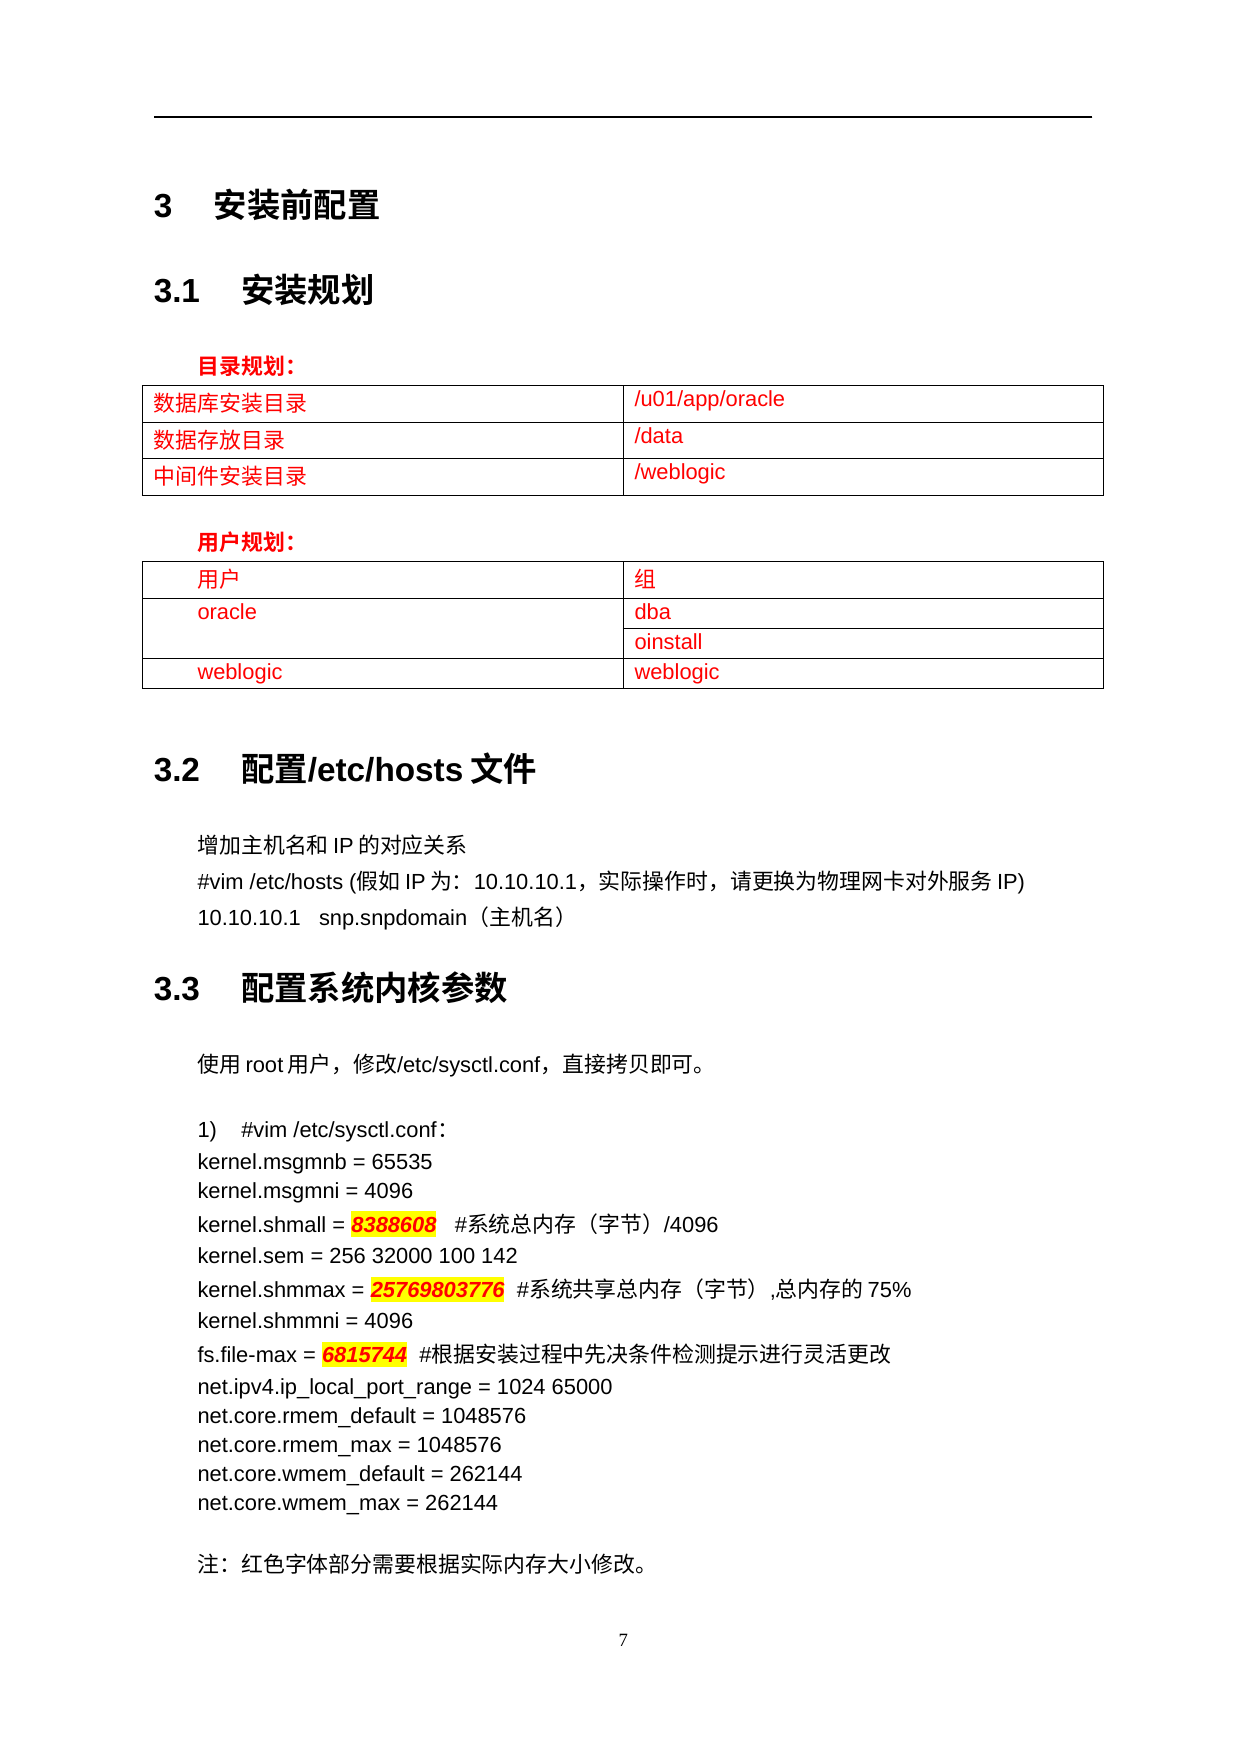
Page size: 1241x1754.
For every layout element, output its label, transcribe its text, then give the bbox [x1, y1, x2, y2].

table_cell /weblogic [624, 459, 1103, 495]
table_cell weblogic [143, 659, 623, 687]
table_header 用户 [143, 562, 623, 597]
text kernel.msgmnb = 65535 [153, 1149, 1092, 1174]
text 目录规划： [153, 349, 1092, 381]
text #vim /etc/hosts (假如IP为：10.10.10.1，实际操作时，请更换为物理网卡对外服务IP) [153, 864, 1092, 896]
text fs.file-max = 6815744 #根据安装过程中先决条件检测提示进行灵活更改 [153, 1337, 1092, 1369]
table_cell oinstall [624, 629, 1103, 657]
subtitle 配置/etc/hosts文件 [153, 742, 1092, 791]
text kernel.shmmax = 25769803776 #系统共享总内存（字节）,总内存的75% [153, 1272, 1092, 1303]
text net.ipv4.ip_local_port_range = 1024 65000 [153, 1373, 1092, 1399]
table_cell oracle [143, 599, 623, 657]
text 使用root用户，修改/etc/sysctl.conf，直接拷贝即可。 [153, 1047, 1092, 1079]
text 注：红色字体部分需要根据实际内存大小修改。 [153, 1547, 1092, 1579]
table_header 组 [624, 562, 1103, 597]
text net.core.wmem_default = 262144 [153, 1460, 1092, 1486]
text 增加主机名和IP的对应关系 [153, 828, 1092, 859]
text 1) #vim /etc/sysctl.conf： [153, 1112, 1092, 1144]
table_cell dba [624, 599, 1103, 627]
table_header /u01/app/oracle [624, 386, 1103, 422]
table_header 数据库安装目录 [143, 386, 623, 422]
text net.core.rmem_default = 1048576 [153, 1402, 1092, 1428]
table_cell 数据存放目录 [143, 423, 623, 458]
text kernel.shmall = 8388608 #系统总内存（字节）/4096 [153, 1207, 1092, 1238]
text net.core.wmem_max = 262144 [153, 1489, 1092, 1514]
text kernel.msgmni = 4096 [153, 1178, 1092, 1203]
table_cell 中间件安装目录 [143, 459, 623, 495]
text kernel.sem = 256 32000 100 142 [153, 1243, 1092, 1268]
subtitle 安装规划 [153, 264, 1092, 312]
text net.core.rmem_max = 1048576 [153, 1431, 1092, 1457]
subtitle 安装前配置 [153, 178, 1092, 227]
table_cell weblogic [624, 659, 1103, 687]
subtitle 配置系统内核参数 [153, 962, 1092, 1010]
table_cell /data [624, 423, 1103, 458]
text kernel.shmmni = 4096 [153, 1308, 1092, 1333]
text 10.10.10.1 snp.snpdomain（主机名） [153, 900, 1092, 932]
text 用户规划： [153, 525, 1092, 556]
